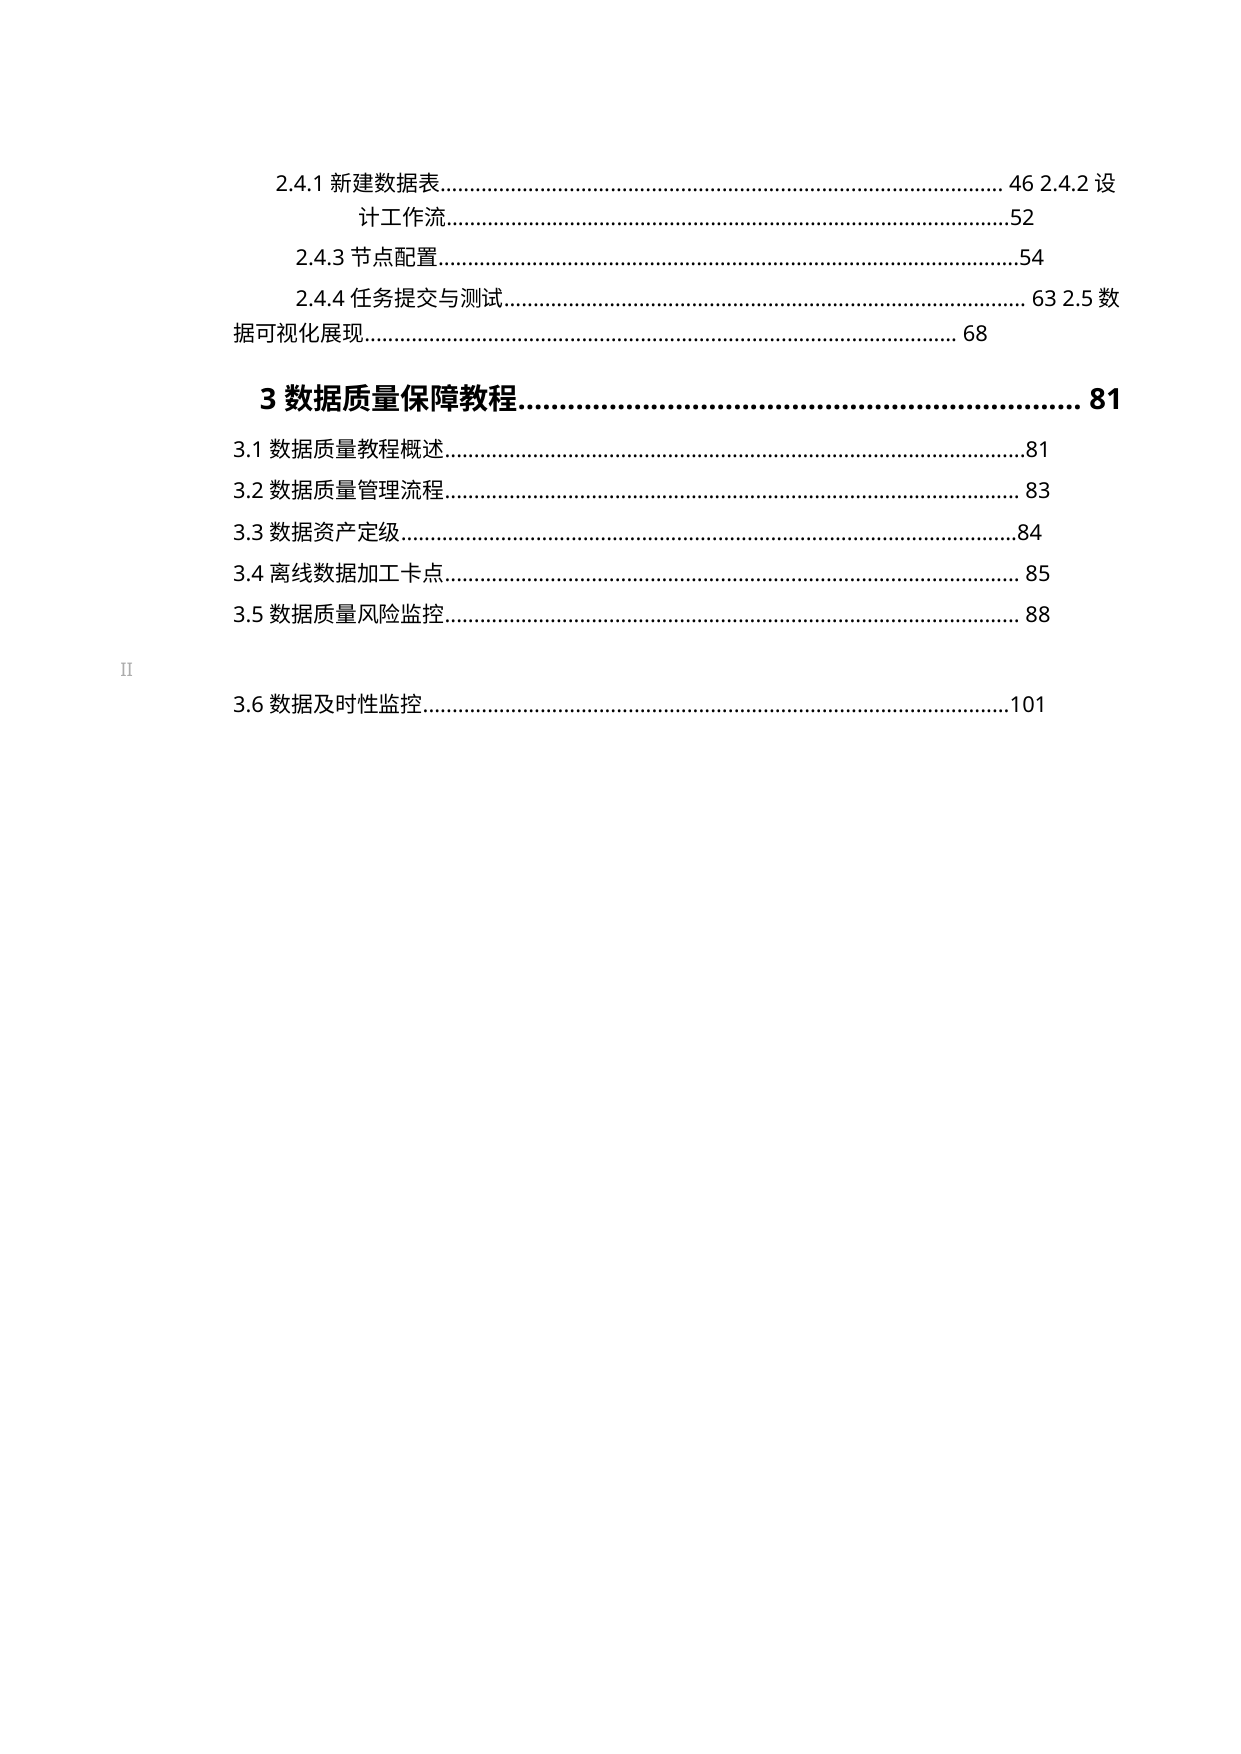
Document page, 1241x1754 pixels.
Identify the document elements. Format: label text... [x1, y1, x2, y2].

subtitle 3 数据质量保障教程.................................................................... 81 [118, 364, 1123, 429]
text 3.5 数据质量风险监控.................................................................................................. 88 [233, 596, 1122, 629]
text 3.4 离线数据加工卡点.................................................................................................. 85 [233, 555, 1122, 588]
text 3.3 数据资产定级.........................................................................................................84 [233, 514, 1122, 547]
text 2.4.1 新建数据表................................................................................................ 46 2.4.2 设计工作流................................................................................................52 [270, 165, 1122, 232]
text 2.4.4 任务提交与测试......................................................................................... 63 2.5 数据可视化展现..................................................................................................... 68 [233, 280, 1122, 349]
text 2.4.3 节点配置...................................................................................................54 [295, 239, 1122, 272]
text II [120, 653, 1122, 685]
text 3.1 数据质量教程概述...................................................................................................81 [233, 432, 1122, 464]
text 3.2 数据质量管理流程.................................................................................................. 83 [233, 473, 1122, 506]
text 3.6 数据及时性监控....................................................................................................101 [233, 687, 1122, 720]
